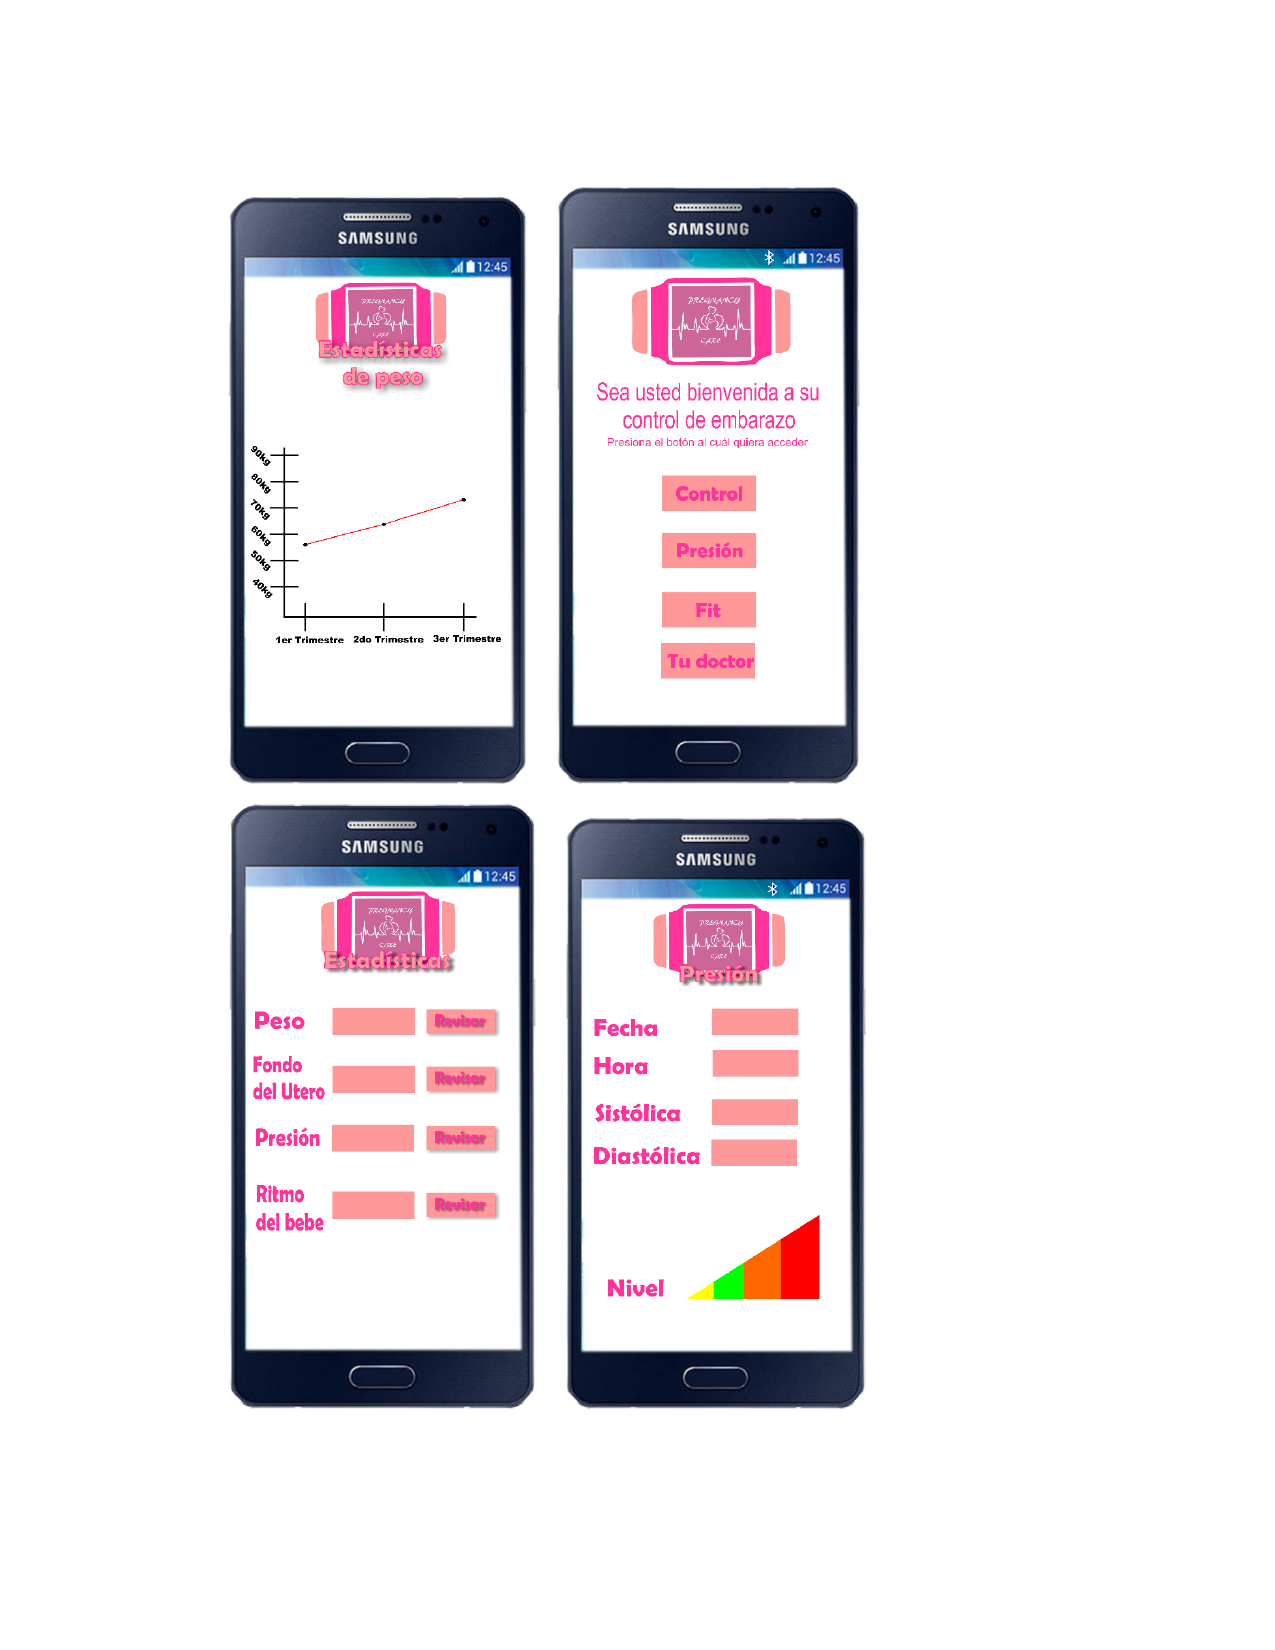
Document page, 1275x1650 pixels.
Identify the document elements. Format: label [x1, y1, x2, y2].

picture [206, 174, 874, 1417]
